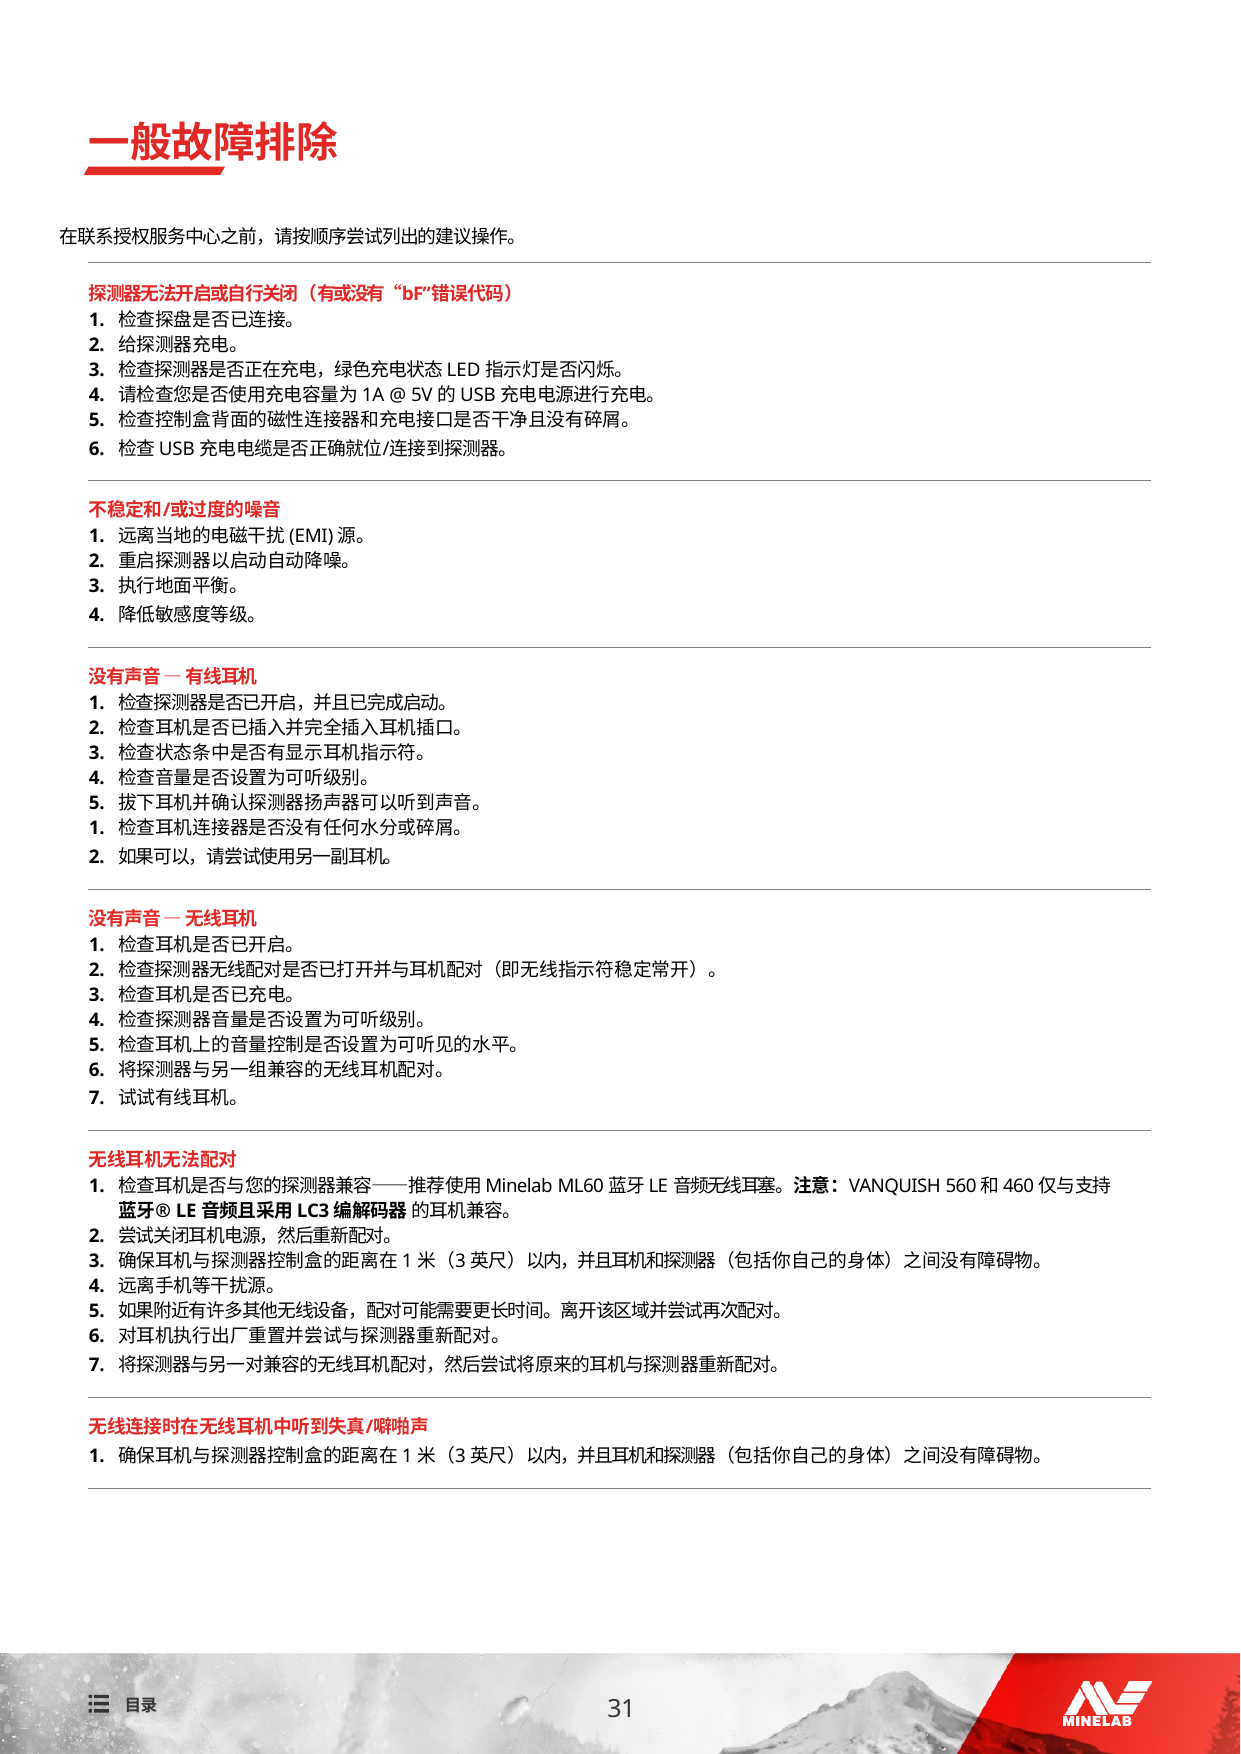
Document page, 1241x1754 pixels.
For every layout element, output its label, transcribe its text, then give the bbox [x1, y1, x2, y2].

list 降低敏感度等级。 [88, 598, 1166, 628]
text 在联系授权服务中心之前，请按顺序尝试列出的建议操作。 [59, 221, 1166, 249]
picture [0, 1649, 1241, 1754]
subtitle 无线耳机无法配对 [88, 1143, 1166, 1172]
subtitle 没有声音 — 有线耳机 [88, 660, 1166, 689]
list 确保耳机与探测器控制盒的距离在 1 米（3 英尺）以内，并且耳机和探测器（包括你自己的身体）之间没有障碍物。 [88, 1247, 1166, 1272]
list 检查耳机是否与您的探测器兼容——推荐使用 Minelab ML60 蓝牙 LE 音频无线耳塞。注意：VANQUISH 560 和 460 仅与支持 [88, 1172, 1166, 1197]
list 检查探测器是否已开启，并且已完成启动。 [88, 689, 1166, 714]
list 给探测器充电。 [88, 331, 1166, 356]
list 将探测器与另一组兼容的无线耳机配对。 [88, 1056, 1166, 1081]
list 对耳机执行出厂重置并尝试与探测器重新配对。 [88, 1322, 1166, 1347]
list 检查音量是否设置为可听级别。 [88, 764, 1166, 789]
list 检查耳机是否已充电。 [88, 981, 1166, 1006]
subtitle 不稳定和/或过度的噪音 [88, 493, 1166, 523]
text 蓝牙® LE 音频且采用 LC3 编解码器 的耳机兼容。 [118, 1197, 1166, 1222]
list 试试有线耳机。 [88, 1081, 1166, 1111]
list 检查耳机连接器是否没有任何水分或碎屑。 [88, 814, 1166, 839]
list 如果可以，请尝试使用另一副耳机。 [88, 839, 1166, 869]
list 检查耳机是否已开启。 [88, 931, 1166, 956]
list 请检查您是否使用充电容量为 1A @ 5V 的 USB 充电电源进行充电。 [88, 381, 1166, 406]
list 检查状态条中是否有显示耳机指示符。 [88, 739, 1166, 764]
list 尝试关闭耳机电源，然后重新配对。 [88, 1222, 1166, 1247]
list 如果附近有许多其他无线设备，配对可能需要更长时间。离开该区域并尝试再次配对。 [88, 1297, 1166, 1322]
subtitle 一般故障排除 [88, 104, 1166, 171]
list 远离手机等干扰源。 [88, 1272, 1166, 1297]
list 检查控制盒背面的磁性连接器和充电接口是否干净且没有碎屑。 [88, 406, 1166, 431]
list 检查耳机是否已插入并完全插入耳机插口。 [88, 714, 1166, 739]
list 检查探测器音量是否设置为可听级别。 [88, 1006, 1166, 1031]
list 检查探测器无线配对是否已打开并与耳机配对（即无线指示符稳定常开）。 [88, 956, 1166, 981]
list 检查探盘是否已连接。 [88, 306, 1166, 331]
list 重启探测器以启动自动降噪。 [88, 548, 1166, 573]
list 检查 USB 充电电缆是否正确就位/连接到探测器。 [88, 431, 1166, 461]
list 远离当地的电磁干扰 (EMI) 源。 [88, 523, 1166, 548]
list 将探测器与另一对兼容的无线耳机配对，然后尝试将原来的耳机与探测器重新配对。 [88, 1347, 1166, 1377]
list 拔下耳机并确认探测器扬声器可以听到声音。 [88, 789, 1166, 814]
subtitle 没有声音 — 无线耳机 [88, 901, 1166, 931]
subtitle 无线连接时在无线耳机中听到失真/噼啪声 [88, 1409, 1166, 1439]
list 检查耳机上的音量控制是否设置为可听见的水平。 [88, 1031, 1166, 1056]
list 检查探测器是否正在充电，绿色充电状态 LED 指示灯是否闪烁。 [88, 356, 1166, 381]
list 确保耳机与探测器控制盒的距离在 1 米（3 英尺）以内，并且耳机和探测器（包括你自己的身体）之间没有障碍物。 [88, 1439, 1166, 1469]
list 执行地面平衡。 [88, 573, 1166, 598]
subtitle 探测器无法开启或自行关闭（有或没有“bF”错误代码） [88, 277, 1166, 306]
